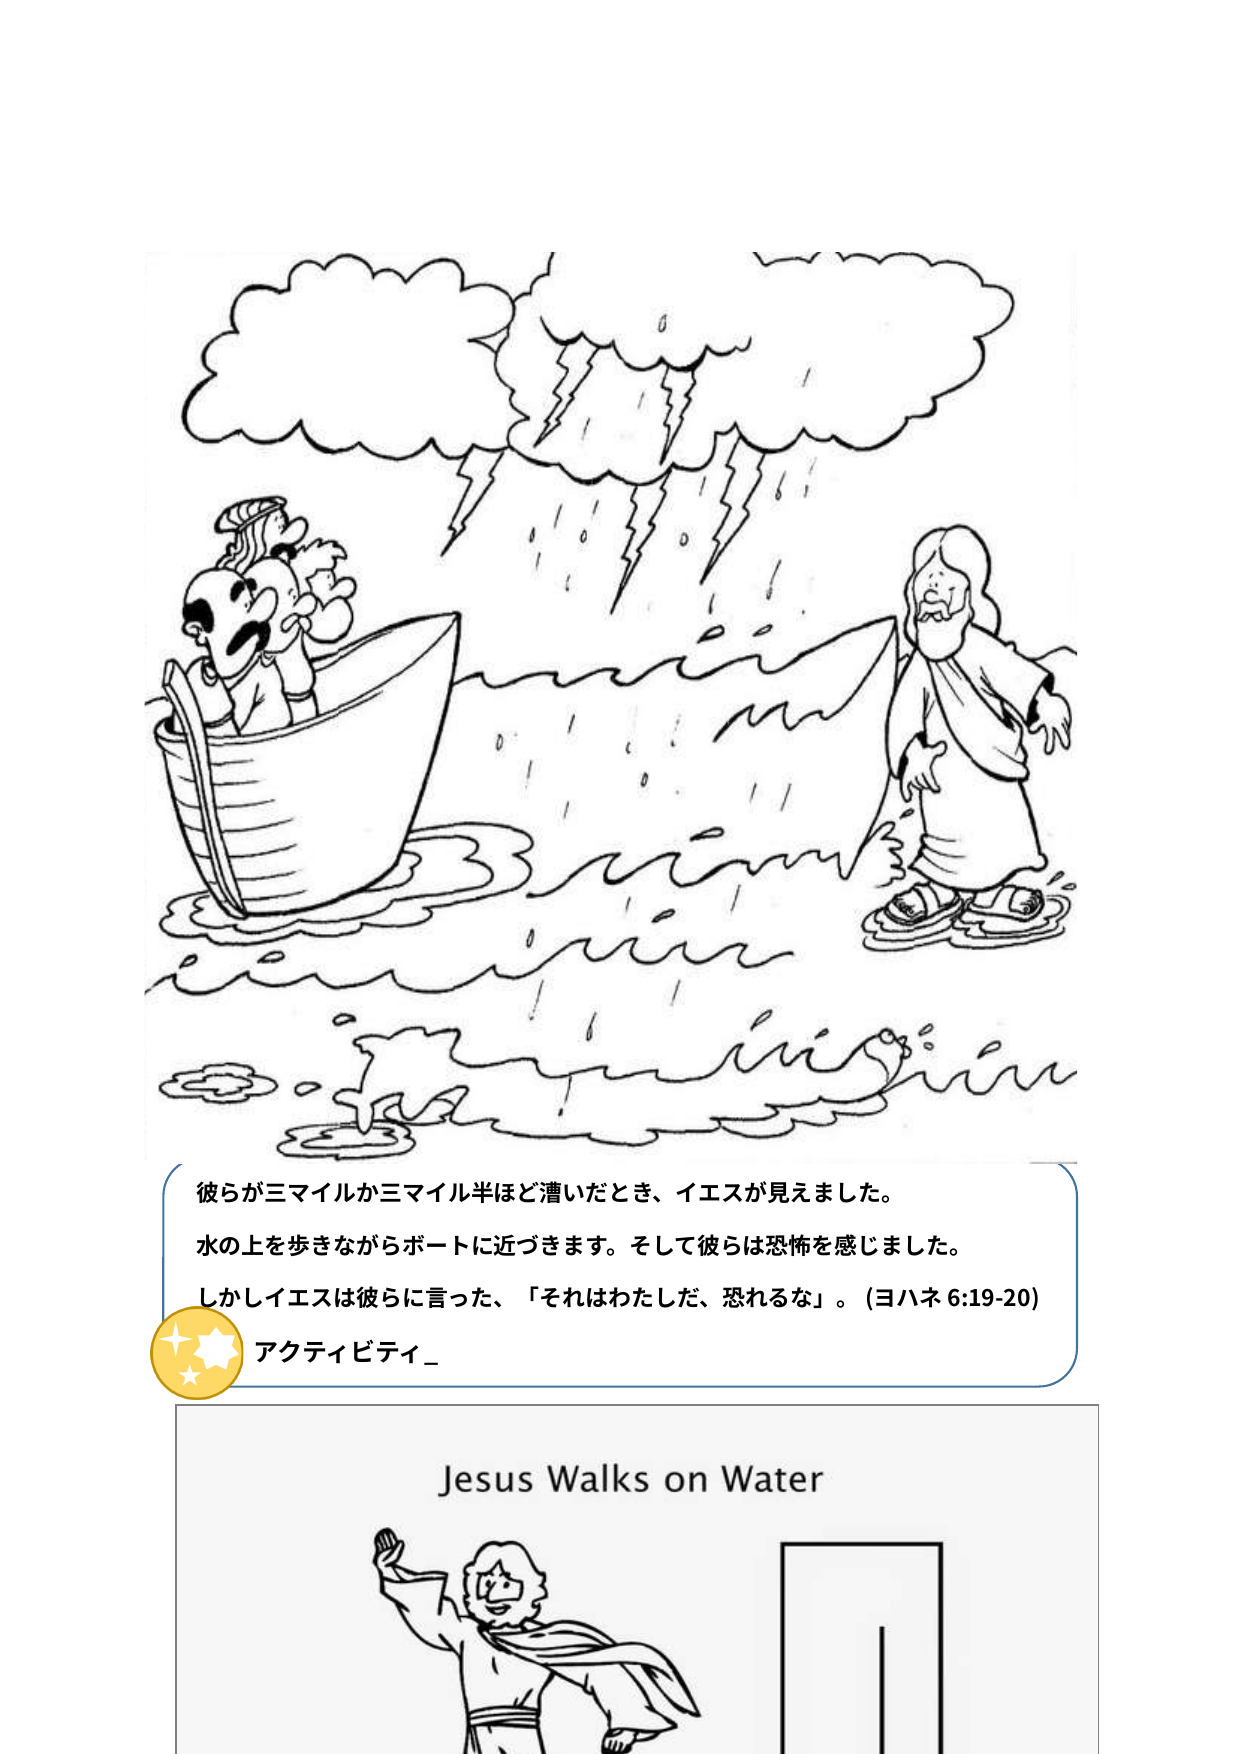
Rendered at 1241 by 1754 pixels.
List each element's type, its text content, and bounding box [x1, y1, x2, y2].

text 彼らが三マイルか三マイル半ほど漕いだとき、イエスが見えました。 [150, 1175, 1090, 1208]
text 水の上を歩きながらボートに近づきます。そして彼らは恐怖を感じました。 [150, 1228, 1090, 1261]
picture [177, 1406, 1098, 1754]
picture [144, 252, 1078, 1164]
picture [150, 1306, 244, 1400]
text アクティビティ_ [244, 1333, 1090, 1369]
text しかしイエスは彼らに言った、「それはわたしだ、恐れるな」。 (ヨハネ 6:19-20) [150, 1280, 1090, 1313]
